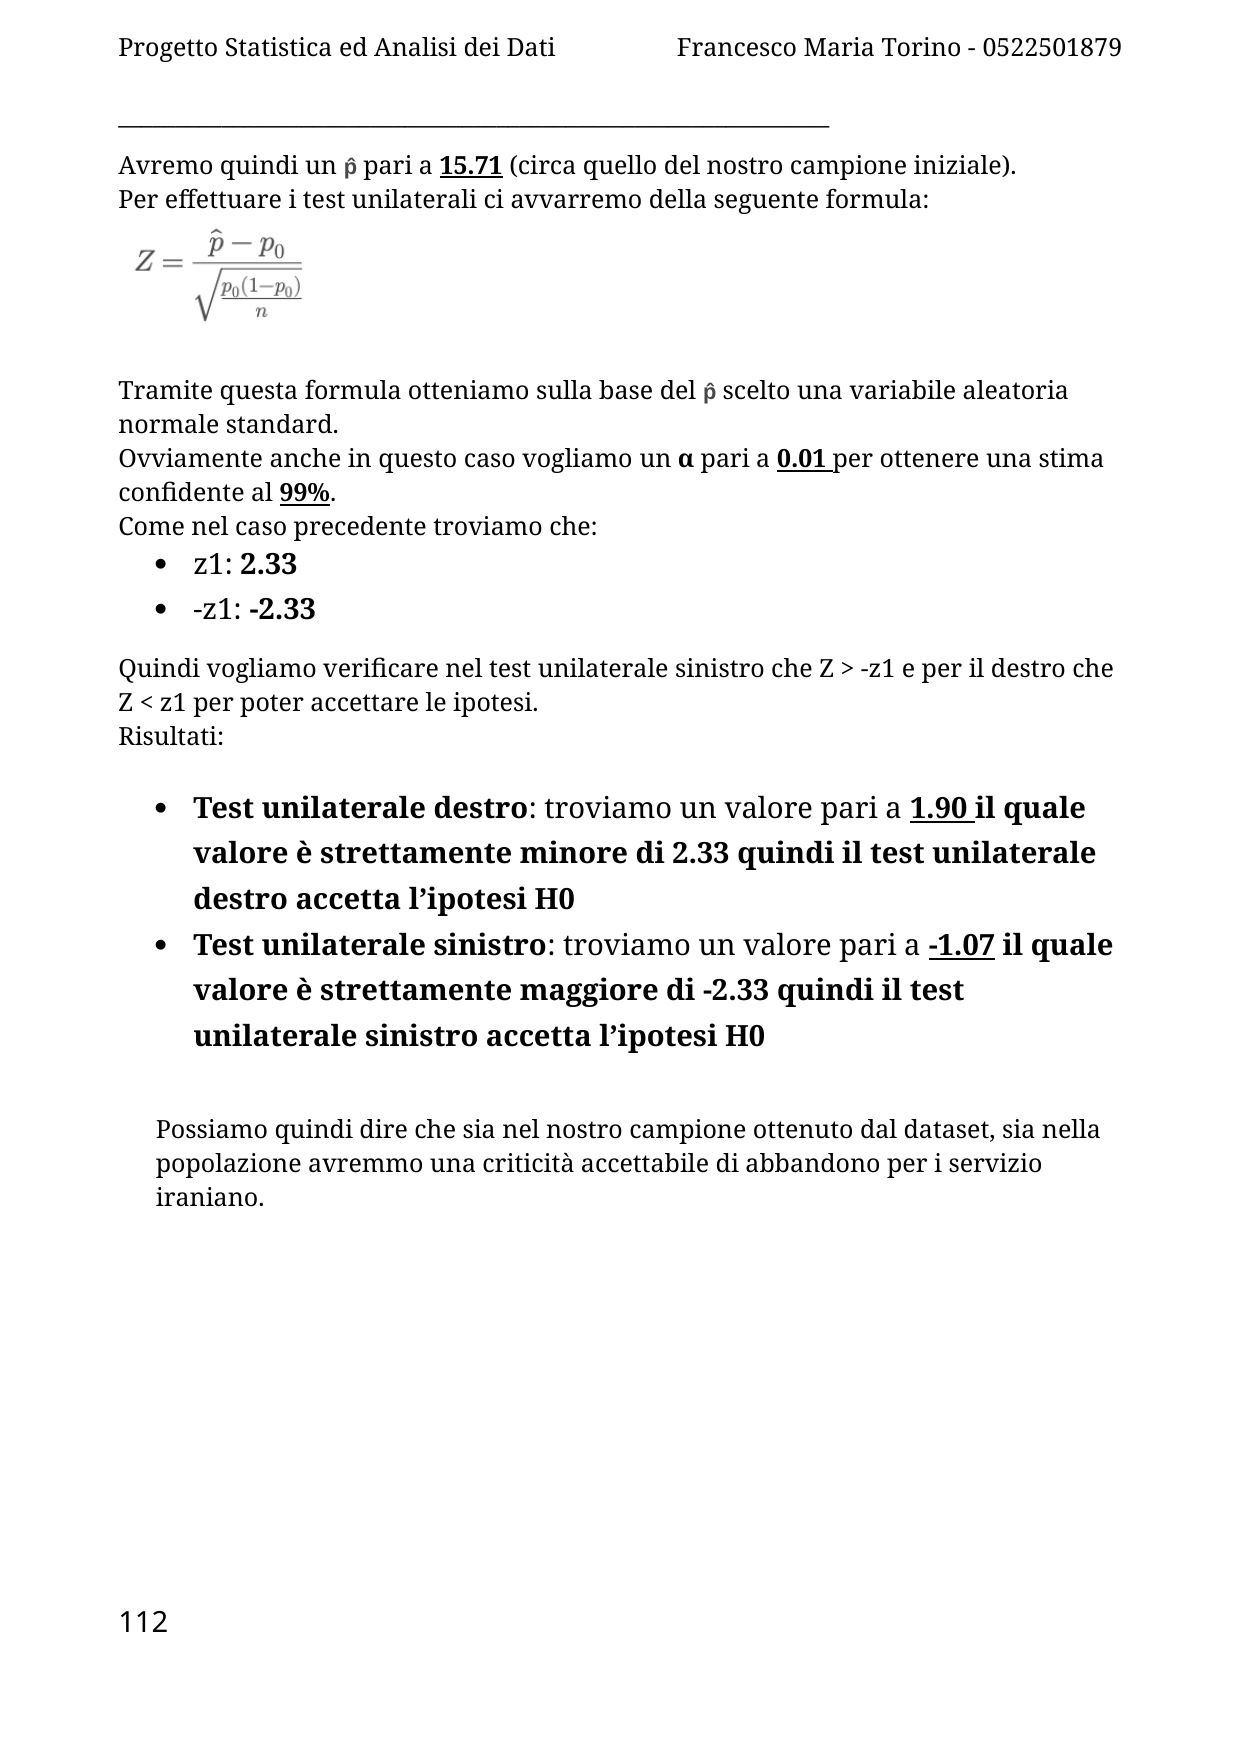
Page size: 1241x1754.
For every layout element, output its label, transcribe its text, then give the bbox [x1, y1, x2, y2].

text Possiamo quindi dire che sia nel nostro campione ottenuto dal dataset, sia nella popolazione avremmo una criticità accettabile di abbandono per i servizio iraniano. [156, 1112, 1122, 1214]
list Test unilaterale destro: troviamo un valore pari a 1.90 il quale valore è strettamente minore di 2.33 quindi il test unilaterale destro accetta l’ipotesi H0 [156, 787, 1122, 918]
list z1: 2.33 [156, 543, 1122, 583]
text Avremo quindi un p̂ pari a 15.71 (circa quello del nostro campione iniziale). [118, 148, 1122, 182]
text Ovviamente anche in questo caso vogliamo un α pari a 0.01 per ottenere una stima confidente al 99%. [118, 441, 1122, 509]
list Test unilaterale sinistro: troviamo un valore pari a -1.07 il quale valore è strettamente maggiore di -2.33 quindi il test unilaterale sinistro accetta l’ipotesi H0 [156, 924, 1122, 1055]
picture [118, 215, 325, 339]
list -z1: -2.33 [156, 589, 1122, 628]
text Per effettuare i test unilaterali ci avvarremo della seguente formula: [118, 182, 1122, 216]
text Risultati: [118, 719, 1122, 753]
text Come nel caso precedente troviamo che: [118, 509, 1122, 543]
text Tramite questa formula otteniamo sulla base del p̂ scelto una variabile aleatoria normale standard. [118, 373, 1122, 441]
text Quindi vogliamo verificare nel test unilaterale sinistro che Z > -z1 e per il destro che Z < z1 per poter accettare le ipotesi. [118, 651, 1122, 719]
